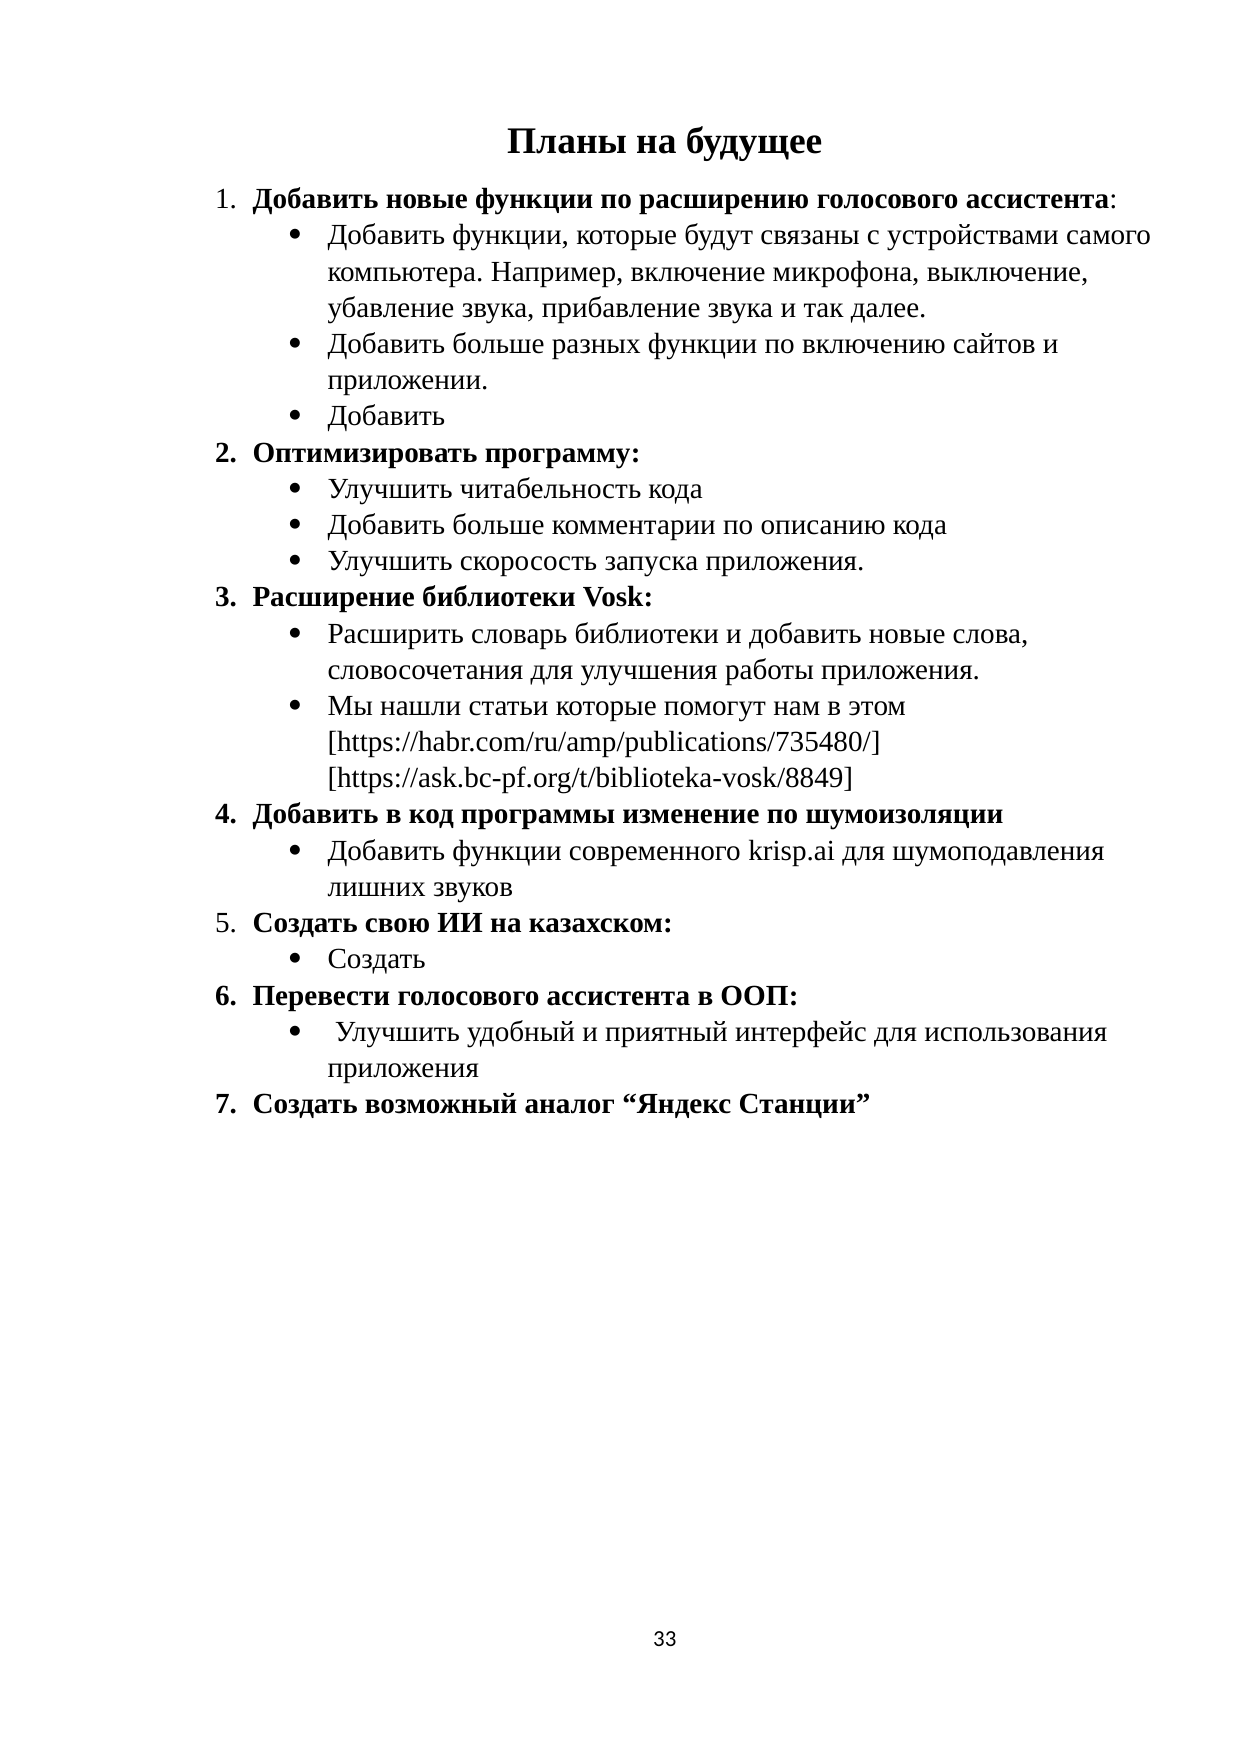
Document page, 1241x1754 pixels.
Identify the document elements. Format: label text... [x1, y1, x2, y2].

list Оптимизировать программу: [215, 435, 1152, 468]
list Улучшить удобный и приятный интерфейс для использования приложения [290, 1014, 1152, 1083]
list Создать [290, 941, 1152, 975]
list Улучшить читабельность кода [290, 471, 1152, 504]
list Улучшить скоросость запуска приложения. [290, 543, 1152, 577]
list Создать возможный аналог “Яндекс Станции” [215, 1086, 1152, 1120]
list Мы нашли статьи которые помогут нам в этом [290, 688, 1152, 722]
list Расширить словарь библиотеки и добавить новые слова, словосочетания для улучшения работы приложения. [290, 616, 1152, 686]
list Добавить [290, 398, 1152, 432]
list Добавить новые функции по расширению голосового ассистента: [215, 181, 1152, 215]
list Расширение библиотеки Vosk: [215, 579, 1152, 613]
list Добавить функции современного krisp.ai для шумоподавления лишних звуков [290, 833, 1152, 903]
list Добавить больше комментарии по описанию кода [290, 507, 1152, 541]
text Планы на будущее [177, 118, 1152, 161]
list [https://ask.bc-pf.org/t/biblioteka-vosk/8849] [327, 761, 1152, 794]
list Создать свою ИИ на казахском: [215, 905, 1152, 939]
list Добавить больше разных функции по включению сайтов и приложении. [290, 326, 1152, 396]
list [https://habr.com/ru/amp/publications/735480/] [327, 724, 1152, 758]
list Добавить функции, которые будут связаны с устройствами самого компьютера. Например, включение микрофона, выключение, убавление звука, прибавление звука и так далее. [290, 217, 1152, 323]
list Перевести голосового ассистента в ООП: [215, 978, 1152, 1011]
list Добавить в код программы изменение по шумоизоляции [215, 797, 1152, 830]
